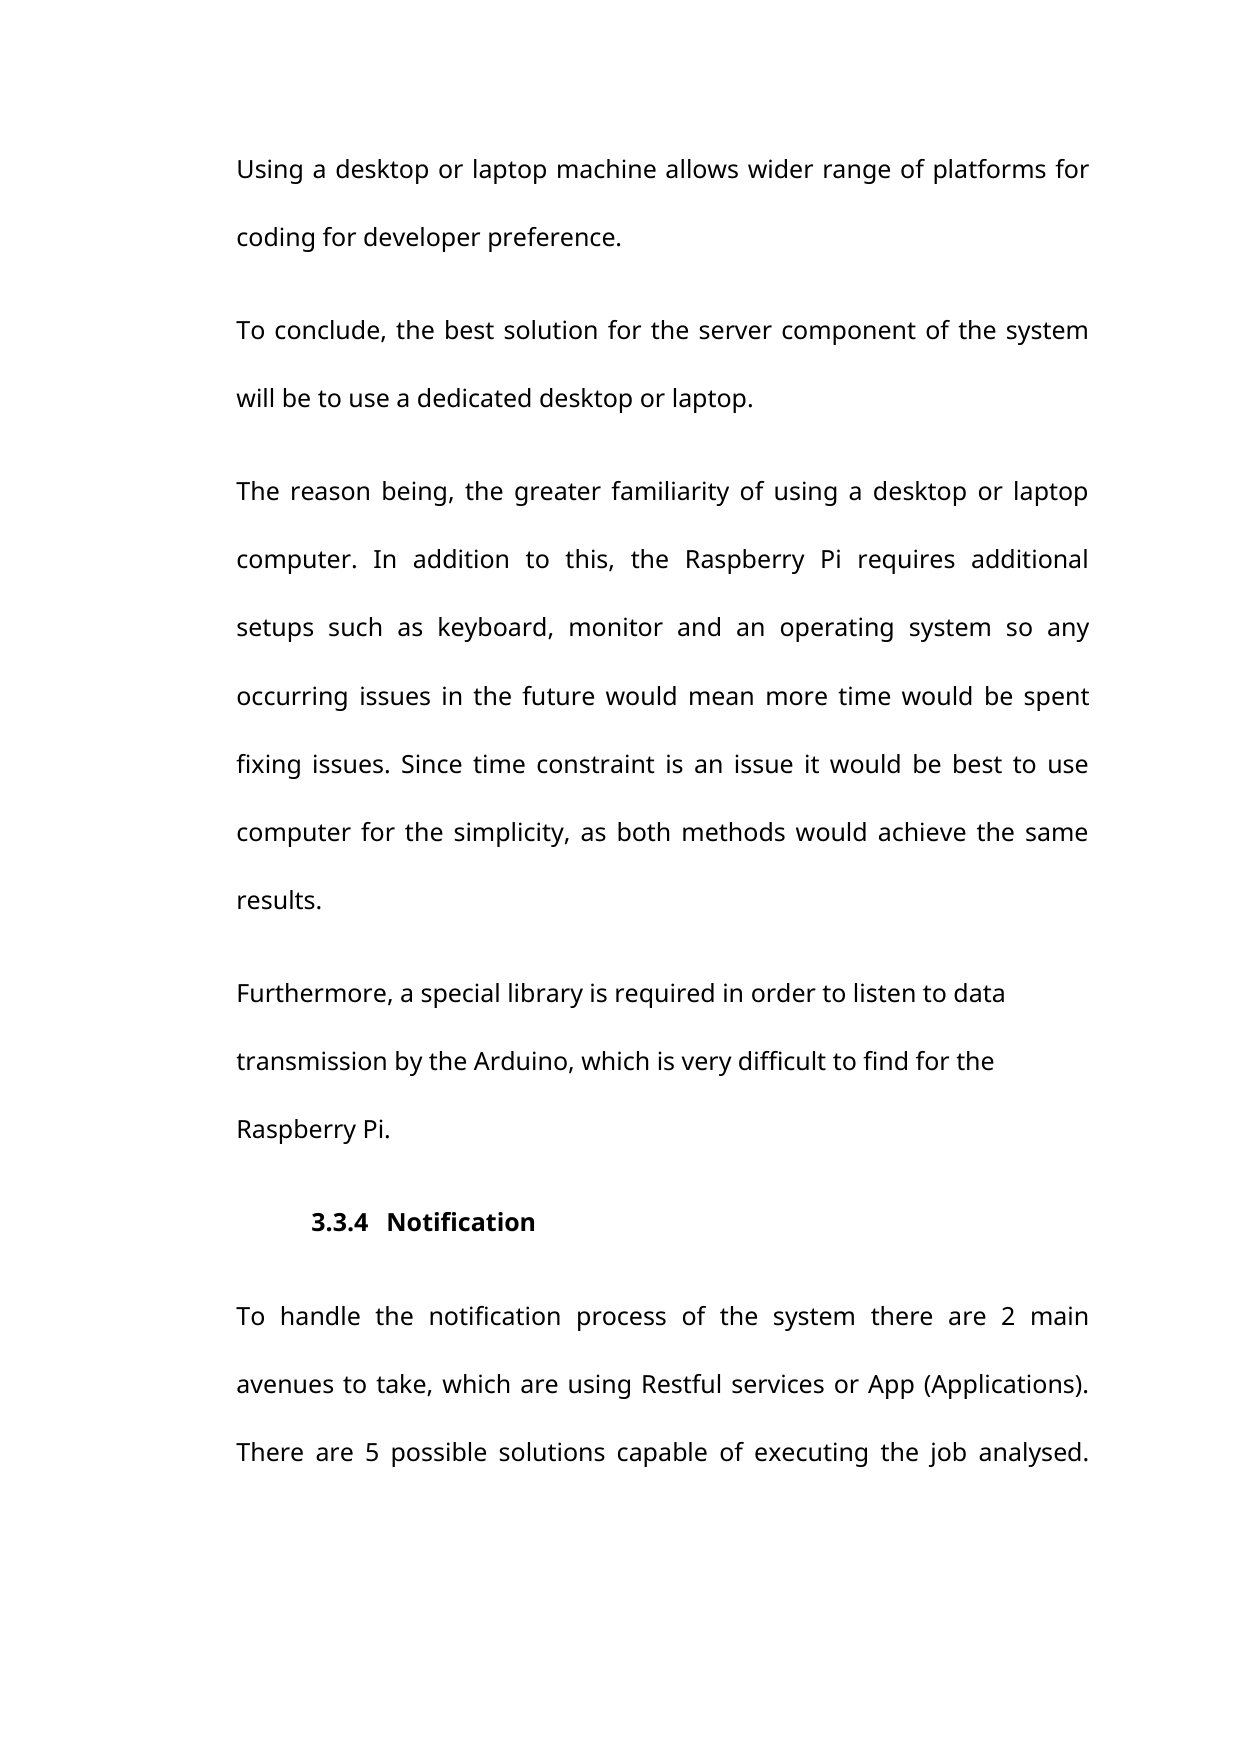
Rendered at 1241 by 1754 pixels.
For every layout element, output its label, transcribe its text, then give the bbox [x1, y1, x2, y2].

text To conclude, the best solution for the server component of the system will be to use a dedicated desktop or laptop. [236, 312, 1090, 415]
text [236, 1298, 1090, 1468]
text Furthermore, a special library is required in order to listen to data transmission by the Arduino, which is very difficult to find for the Raspberry Pi. [236, 976, 1090, 1146]
text Using a desktop or laptop machine allows wider range of platforms for coding for developer preference. [236, 151, 1090, 253]
text The reason being, the greater familiarity of using a desktop or laptop computer. In addition to this, the Raspberry Pi requires additional setups such as keyboard, monitor and an operating system so any occurring issues in the future would mean more time would be spent fixing issues. Since time constraint is an issue it would be best to use computer for the simplicity, as both methods would achieve the same results. [236, 474, 1090, 917]
subtitle Notification [311, 1205, 1090, 1239]
